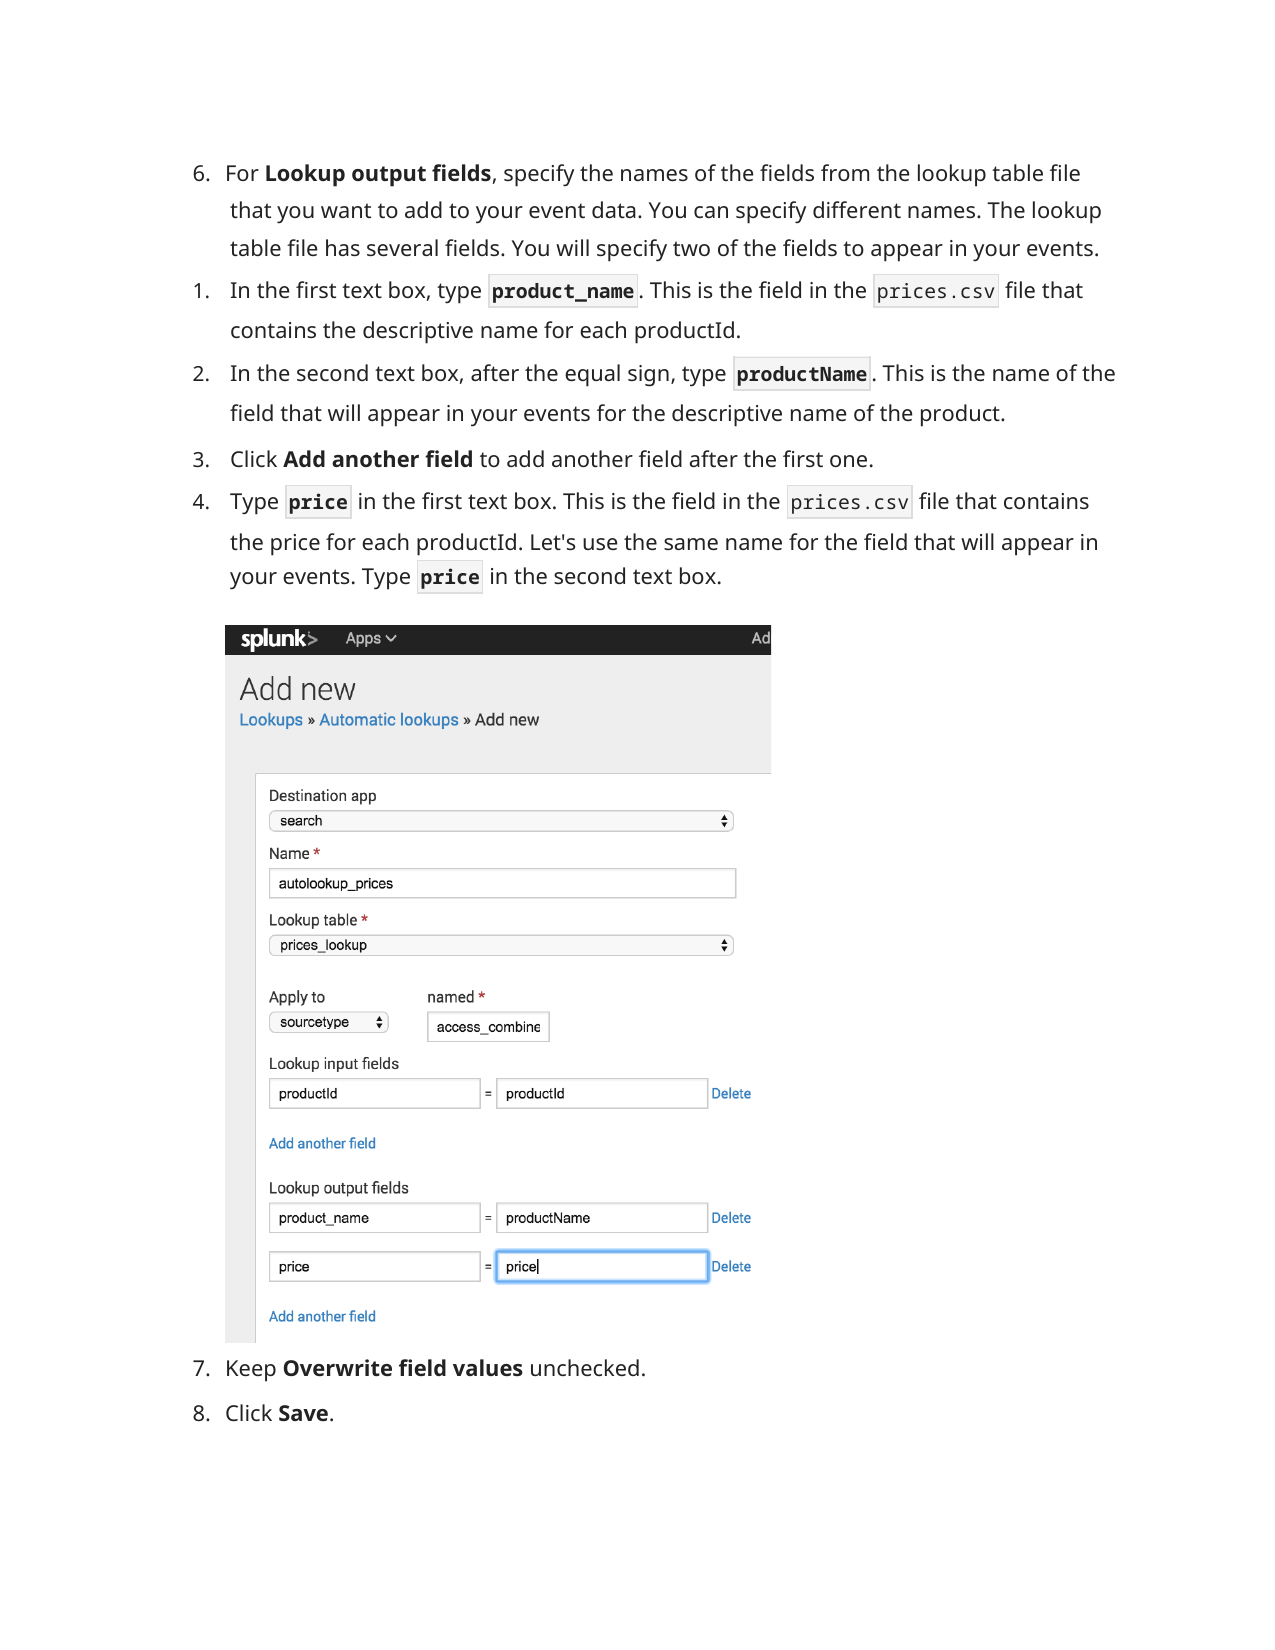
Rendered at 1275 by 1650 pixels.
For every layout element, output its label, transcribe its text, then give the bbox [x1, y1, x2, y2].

list Keep Overwrite field values unchecked. [192, 1345, 1125, 1382]
list Click Add another field to add another field after the first one. [192, 436, 1125, 473]
picture [225, 625, 772, 1343]
list In the first text box, type product_name. This is the field in the prices.csv file that contains the descriptive name for each productId. [192, 270, 1125, 345]
list Click Save. [192, 1390, 1125, 1428]
list In the second text box, after the equal sign, type productName. This is the name of the field that will appear in your events for the descriptive name of the product. [192, 353, 1125, 428]
list Type price in the first text box. This is the field in the prices.csv file that contains the price for each productId. Let's use the same name for the field that will appear in your events. Type price in the second text box. [192, 481, 1125, 594]
list For Lookup output fields, specify the names of the fields from the lookup table file that you want to add to your event data. You can specify different names. The lookup table file has several fields. You will specify two of the fields to appear in your events. [192, 150, 1125, 262]
